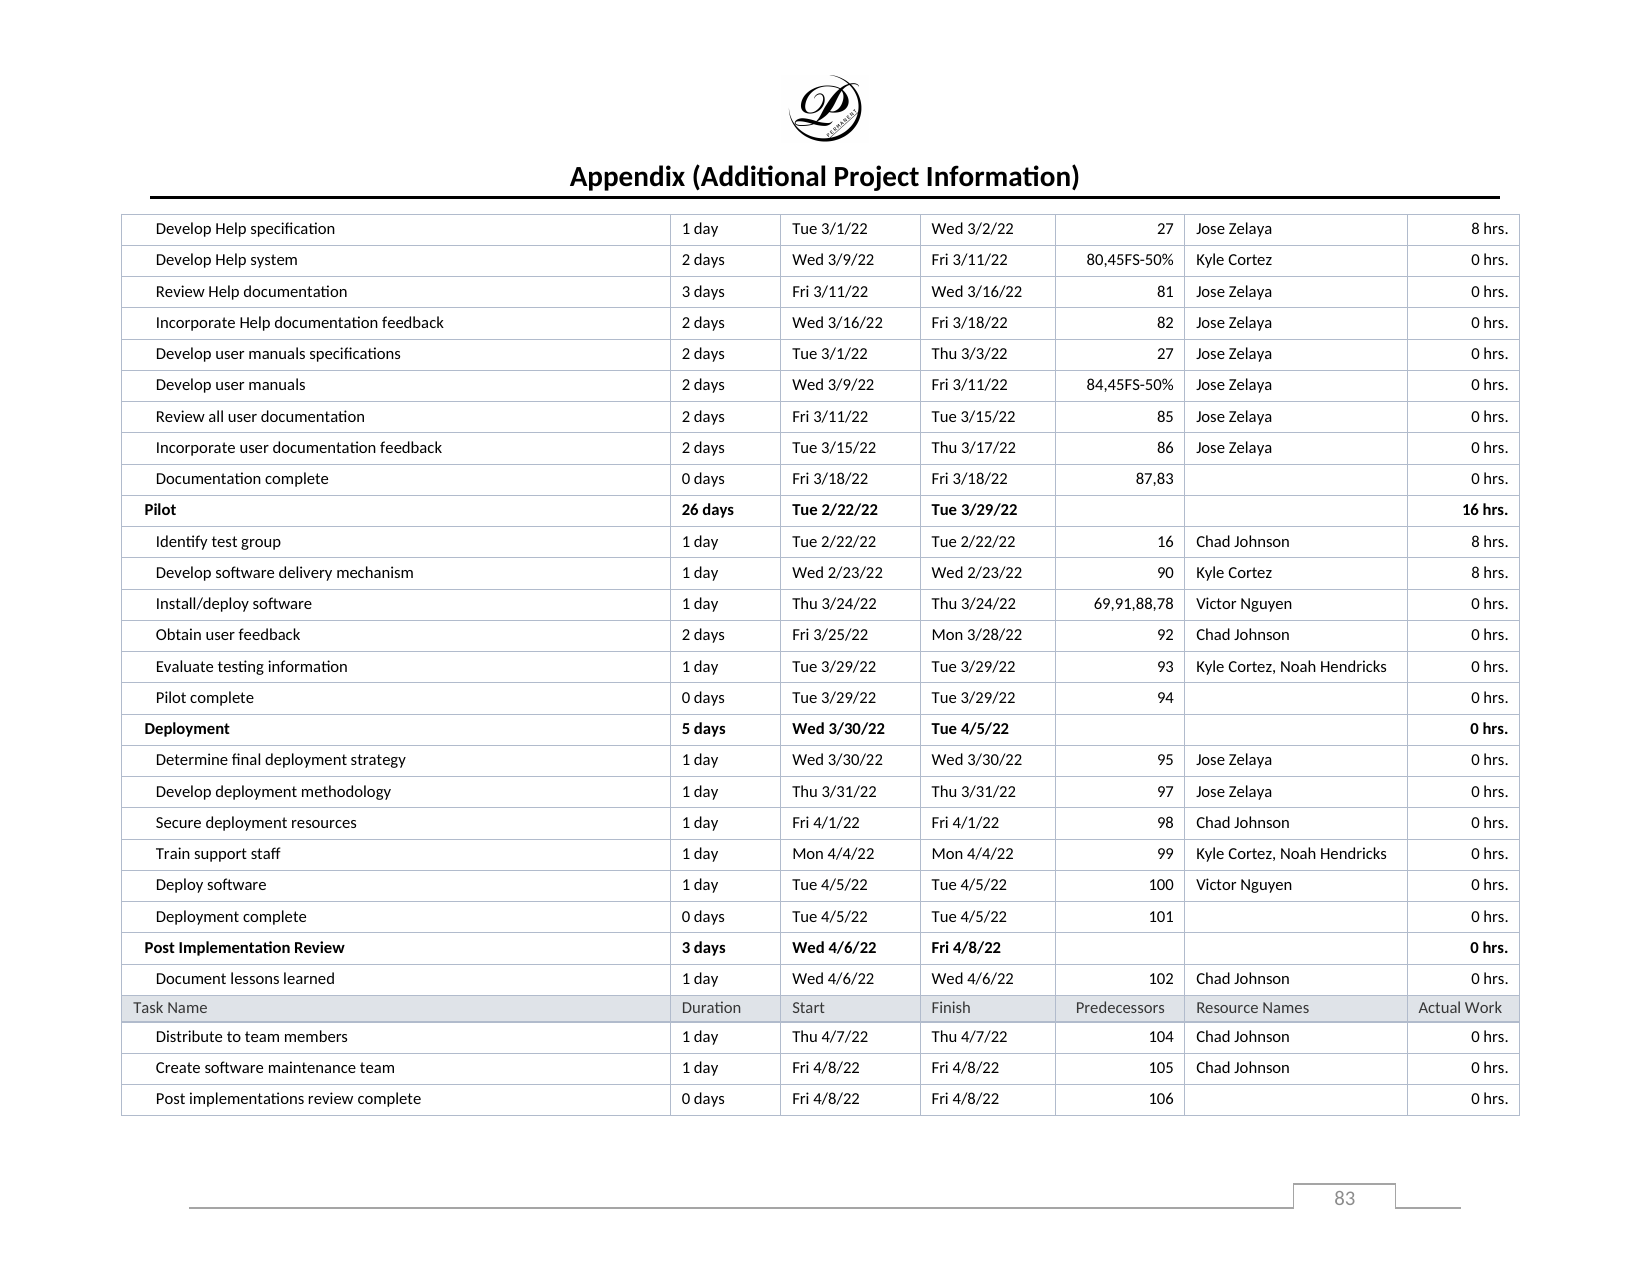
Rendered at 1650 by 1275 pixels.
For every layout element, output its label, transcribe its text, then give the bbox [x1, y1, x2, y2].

table_cell Train support staff [122, 840, 670, 870]
table_cell Secure deployment resources [122, 808, 670, 838]
table_cell Tue 2/22/22 [781, 496, 920, 526]
table_cell Wed 3/16/22 [781, 308, 920, 338]
table_cell 0 hrs. [1408, 652, 1519, 682]
table_cell Jose Zelaya [1185, 777, 1407, 807]
table_cell Jose Zelaya [1185, 371, 1407, 401]
table_cell Wed 2/23/22 [921, 558, 1055, 588]
table_cell Thu 3/3/22 [921, 340, 1055, 370]
table_cell Evaluate testing information [122, 652, 670, 682]
table_cell Develop Help system [122, 246, 670, 276]
table_cell Fri 3/25/22 [781, 621, 920, 651]
table_cell Actual Work [1408, 996, 1519, 1021]
table_cell 2 days [671, 340, 780, 370]
table_cell Wed 3/9/22 [781, 246, 920, 276]
table_cell 1 day [671, 777, 780, 807]
table_cell Tue 4/5/22 [781, 871, 920, 901]
table_cell [1056, 933, 1184, 963]
table_cell 0 hrs. [1408, 683, 1519, 713]
table_cell [1185, 933, 1407, 963]
table_cell 69,91,88,78 [1056, 590, 1184, 620]
table_cell Fri 3/11/22 [921, 246, 1055, 276]
table_cell 0 hrs. [1408, 621, 1519, 651]
table_cell 106 [1056, 1085, 1184, 1115]
table_cell Kyle Cortez [1185, 558, 1407, 588]
table_cell 0 hrs. [1408, 433, 1519, 463]
table_cell Fri 4/1/22 [921, 808, 1055, 838]
table_cell 1 day [671, 527, 780, 557]
table_cell Deployment complete [122, 902, 670, 932]
table_cell 2 days [671, 308, 780, 338]
table_cell 85 [1056, 402, 1184, 432]
table_cell 2 days [671, 402, 780, 432]
table_cell Jose Zelaya [1185, 277, 1407, 307]
table_cell 0 hrs. [1408, 933, 1519, 963]
table_cell Fri 3/18/22 [921, 465, 1055, 495]
table_cell 8 hrs. [1408, 215, 1519, 245]
table_cell Tue 3/29/22 [921, 683, 1055, 713]
table_cell 90 [1056, 558, 1184, 588]
table_cell 0 hrs. [1408, 308, 1519, 338]
table_cell Tue 4/5/22 [781, 902, 920, 932]
table_cell 1 day [671, 558, 780, 588]
table_cell 100 [1056, 871, 1184, 901]
table_cell Tue 4/5/22 [921, 715, 1055, 745]
table_cell Chad Johnson [1185, 621, 1407, 651]
table_cell [1185, 1085, 1407, 1115]
table_cell Victor Nguyen [1185, 871, 1407, 901]
table_cell 0 hrs. [1408, 340, 1519, 370]
table_cell 86 [1056, 433, 1184, 463]
table_cell Create software maintenance team [122, 1054, 670, 1084]
table_cell 102 [1056, 965, 1184, 995]
table_cell Mon 4/4/22 [921, 840, 1055, 870]
table_cell 94 [1056, 683, 1184, 713]
table_cell Documentation complete [122, 465, 670, 495]
table_cell 105 [1056, 1054, 1184, 1084]
table_cell 27 [1056, 340, 1184, 370]
table_cell Determine final deployment strategy [122, 746, 670, 776]
table_cell 2 days [671, 371, 780, 401]
table_cell 0 hrs. [1408, 965, 1519, 995]
table_cell Fri 4/1/22 [781, 808, 920, 838]
table_cell 1 day [671, 965, 780, 995]
table_cell [1185, 496, 1407, 526]
table_cell [1185, 715, 1407, 745]
table_cell Duration [671, 996, 780, 1021]
table_cell Jose Zelaya [1185, 340, 1407, 370]
table_cell Tue 3/29/22 [921, 652, 1055, 682]
table_cell 0 hrs. [1408, 1085, 1519, 1115]
table_cell Mon 4/4/22 [781, 840, 920, 870]
table_cell Wed 3/9/22 [781, 371, 920, 401]
table_cell 1 day [671, 1054, 780, 1084]
table_cell Wed 4/6/22 [781, 965, 920, 995]
table_cell Victor Nguyen [1185, 590, 1407, 620]
table_cell 0 hrs. [1408, 246, 1519, 276]
table_cell Develop user manuals [122, 371, 670, 401]
table_cell 2 days [671, 433, 780, 463]
table_cell 104 [1056, 1023, 1184, 1053]
table_cell Thu 4/7/22 [781, 1023, 920, 1053]
table_cell 93 [1056, 652, 1184, 682]
table_cell 8 hrs. [1408, 527, 1519, 557]
table_cell 0 hrs. [1408, 777, 1519, 807]
table_cell Wed 2/23/22 [781, 558, 920, 588]
table_cell 0 days [671, 1085, 780, 1115]
table_cell Chad Johnson [1185, 808, 1407, 838]
table_cell Kyle Cortez, Noah Hendricks [1185, 840, 1407, 870]
table_cell 97 [1056, 777, 1184, 807]
table_cell 16 hrs. [1408, 496, 1519, 526]
table_cell Distribute to team members [122, 1023, 670, 1053]
table_cell Chad Johnson [1185, 1054, 1407, 1084]
table_cell 0 hrs. [1408, 808, 1519, 838]
table_cell Identify test group [122, 527, 670, 557]
table_cell Tue 3/29/22 [781, 652, 920, 682]
table_cell 101 [1056, 902, 1184, 932]
table_cell Fri 4/8/22 [781, 1054, 920, 1084]
table_cell 84,45FS-50% [1056, 371, 1184, 401]
table_cell Pilot complete [122, 683, 670, 713]
table_cell 2 days [671, 621, 780, 651]
table_cell 87,83 [1056, 465, 1184, 495]
table_cell 1 day [671, 840, 780, 870]
table_cell 5 days [671, 715, 780, 745]
table_cell Develop software delivery mechanism [122, 558, 670, 588]
table_cell 81 [1056, 277, 1184, 307]
table_cell Jose Zelaya [1185, 433, 1407, 463]
table_cell 0 hrs. [1408, 840, 1519, 870]
table_cell Chad Johnson [1185, 1023, 1407, 1053]
table_cell 92 [1056, 621, 1184, 651]
table_cell 0 days [671, 902, 780, 932]
table_cell Fri 3/18/22 [921, 308, 1055, 338]
table_cell 0 hrs. [1408, 902, 1519, 932]
table_cell Fri 3/18/22 [781, 465, 920, 495]
table_cell Tue 2/22/22 [921, 527, 1055, 557]
table_cell Task Name [122, 996, 670, 1021]
table_cell Wed 3/2/22 [921, 215, 1055, 245]
table_cell 0 hrs. [1408, 277, 1519, 307]
table_cell Resource Names [1185, 996, 1407, 1021]
table_cell 1 day [671, 871, 780, 901]
table_cell 0 hrs. [1408, 1023, 1519, 1053]
table_cell Tue 2/22/22 [781, 527, 920, 557]
table_cell 8 hrs. [1408, 558, 1519, 588]
table_cell Tue 3/29/22 [921, 496, 1055, 526]
table_cell 3 days [671, 277, 780, 307]
table_cell Fri 4/8/22 [921, 933, 1055, 963]
table_cell Wed 3/30/22 [781, 715, 920, 745]
table_cell 1 day [671, 1023, 780, 1053]
table_cell 98 [1056, 808, 1184, 838]
table_cell Jose Zelaya [1185, 215, 1407, 245]
table_cell Tue 3/1/22 [781, 340, 920, 370]
table_cell 1 day [671, 808, 780, 838]
table_cell 26 days [671, 496, 780, 526]
table_cell 95 [1056, 746, 1184, 776]
table_cell Chad Johnson [1185, 527, 1407, 557]
table_cell Tue 4/5/22 [921, 871, 1055, 901]
table_cell Fri 4/8/22 [781, 1085, 920, 1115]
table_cell Jose Zelaya [1185, 746, 1407, 776]
table_cell Thu 3/24/22 [921, 590, 1055, 620]
table_cell Post implementations review complete [122, 1085, 670, 1115]
table_cell 0 hrs. [1408, 371, 1519, 401]
table_cell Tue 4/5/22 [921, 902, 1055, 932]
table_cell Thu 3/31/22 [781, 777, 920, 807]
table_cell Wed 3/30/22 [921, 746, 1055, 776]
table_cell Tue 3/15/22 [781, 433, 920, 463]
table_cell Fri 4/8/22 [921, 1054, 1055, 1084]
table_cell Review all user documentation [122, 402, 670, 432]
table_cell Wed 3/16/22 [921, 277, 1055, 307]
table_cell Deployment [122, 715, 670, 745]
picture [781, 75, 869, 143]
table_cell 0 days [671, 465, 780, 495]
table_cell 0 hrs. [1408, 465, 1519, 495]
table_cell Predecessors [1056, 996, 1184, 1021]
table_cell Jose Zelaya [1185, 308, 1407, 338]
table_cell 0 hrs. [1408, 746, 1519, 776]
table_cell 0 hrs. [1408, 715, 1519, 745]
table_cell Fri 3/11/22 [781, 277, 920, 307]
table_cell Incorporate user documentation feedback [122, 433, 670, 463]
table_cell Obtain user feedback [122, 621, 670, 651]
table_cell Fri 3/11/22 [921, 371, 1055, 401]
table_cell 2 days [671, 246, 780, 276]
table_cell [1185, 683, 1407, 713]
table_cell 0 hrs. [1408, 1054, 1519, 1084]
table_cell Kyle Cortez, Noah Hendricks [1185, 652, 1407, 682]
table_cell Mon 3/28/22 [921, 621, 1055, 651]
table_cell Thu 3/17/22 [921, 433, 1055, 463]
table_cell Thu 3/24/22 [781, 590, 920, 620]
table_cell 99 [1056, 840, 1184, 870]
table_cell Develop user manuals specifications [122, 340, 670, 370]
table_cell Wed 4/6/22 [781, 933, 920, 963]
table_cell 80,45FS-50% [1056, 246, 1184, 276]
table_cell 27 [1056, 215, 1184, 245]
table_cell 0 hrs. [1408, 590, 1519, 620]
table_cell [1056, 496, 1184, 526]
table_cell 82 [1056, 308, 1184, 338]
table_cell 1 day [671, 652, 780, 682]
table_cell Document lessons learned [122, 965, 670, 995]
table_cell 0 hrs. [1408, 871, 1519, 901]
table_cell 16 [1056, 527, 1184, 557]
table_cell Deploy software [122, 871, 670, 901]
table_cell Fri 3/11/22 [781, 402, 920, 432]
table_cell Tue 3/1/22 [781, 215, 920, 245]
table_cell Tue 3/15/22 [921, 402, 1055, 432]
table_cell Wed 4/6/22 [921, 965, 1055, 995]
table_cell 1 day [671, 746, 780, 776]
table_cell 3 days [671, 933, 780, 963]
table_cell 1 day [671, 215, 780, 245]
table_cell Chad Johnson [1185, 965, 1407, 995]
table_cell [1185, 465, 1407, 495]
table_cell Pilot [122, 496, 670, 526]
table_cell Wed 3/30/22 [781, 746, 920, 776]
table_cell Fri 4/8/22 [921, 1085, 1055, 1115]
table_cell Thu 4/7/22 [921, 1023, 1055, 1053]
table_cell Install/deploy software [122, 590, 670, 620]
table_cell Start [781, 996, 920, 1021]
table_cell Review Help documentation [122, 277, 670, 307]
table_cell [1056, 715, 1184, 745]
table_cell Jose Zelaya [1185, 402, 1407, 432]
table_cell Develop deployment methodology [122, 777, 670, 807]
table_cell 0 hrs. [1408, 402, 1519, 432]
table_cell 1 day [671, 590, 780, 620]
table_cell Kyle Cortez [1185, 246, 1407, 276]
table_cell Incorporate Help documentation feedback [122, 308, 670, 338]
table_cell Develop Help specification [122, 215, 670, 245]
table_cell 0 days [671, 683, 780, 713]
table_cell Thu 3/31/22 [921, 777, 1055, 807]
table_cell Tue 3/29/22 [781, 683, 920, 713]
table_cell Finish [921, 996, 1055, 1021]
table_cell Post Implementation Review [122, 933, 670, 963]
table_cell [1185, 902, 1407, 932]
